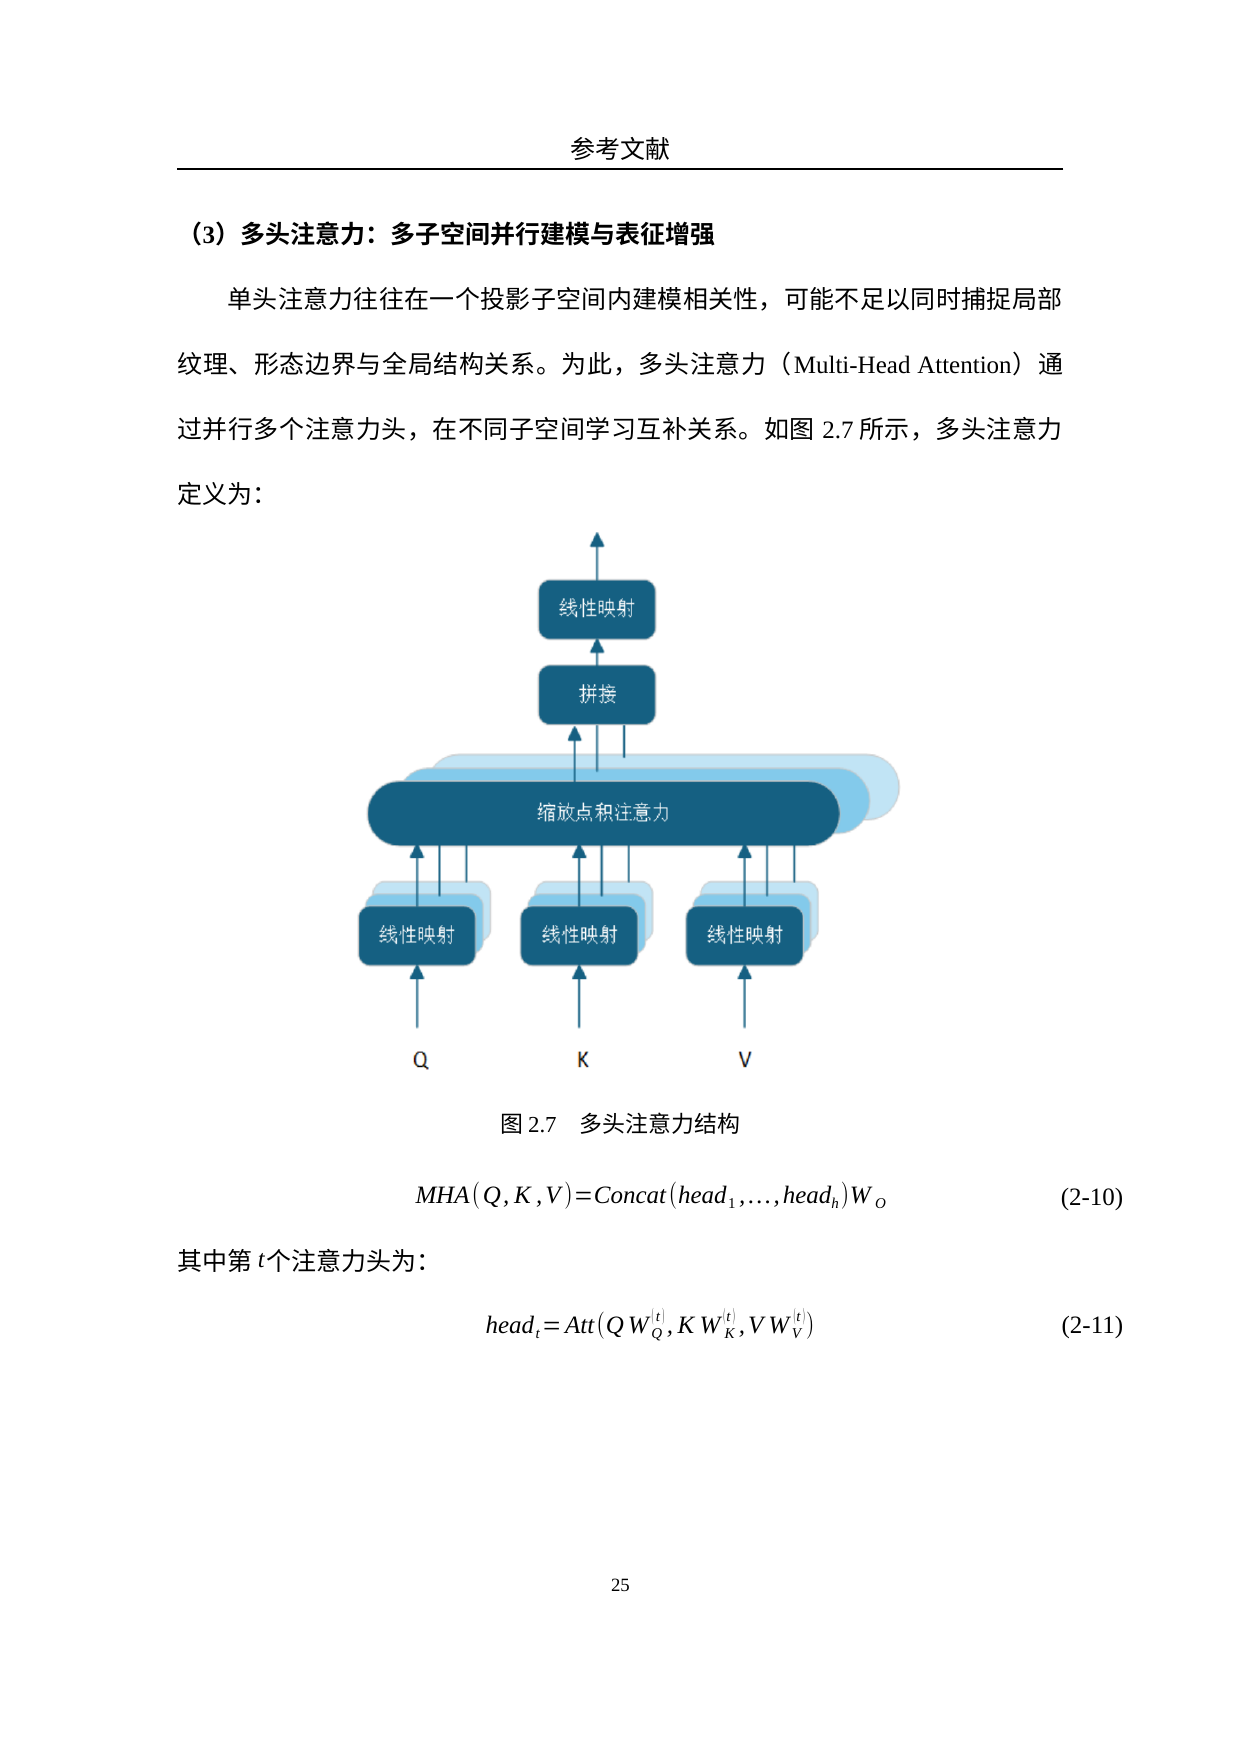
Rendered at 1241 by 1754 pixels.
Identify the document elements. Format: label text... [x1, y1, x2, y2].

text 单头注意力往往在一个投影子空间内建模相关性，可能不足以同时捕捉局部纹理、形态边界与全局结构关系。为此，多头注意力（Multi-Head Attention）通过并行多个注意力头，在不同子空间学习互补关系。如图2.7所示，多头注意力定义为： [177, 265, 1063, 525]
text (2-10) [177, 1180, 1063, 1212]
text （3）多头注意力：多子空间并行建模与表征增强 [177, 200, 1063, 265]
picture [334, 532, 907, 1071]
text 其中第 个注意力头为： [177, 1227, 1063, 1292]
text 图2.7 多头注意力结构 [177, 1090, 1063, 1155]
text (2-11) [177, 1292, 1063, 1357]
